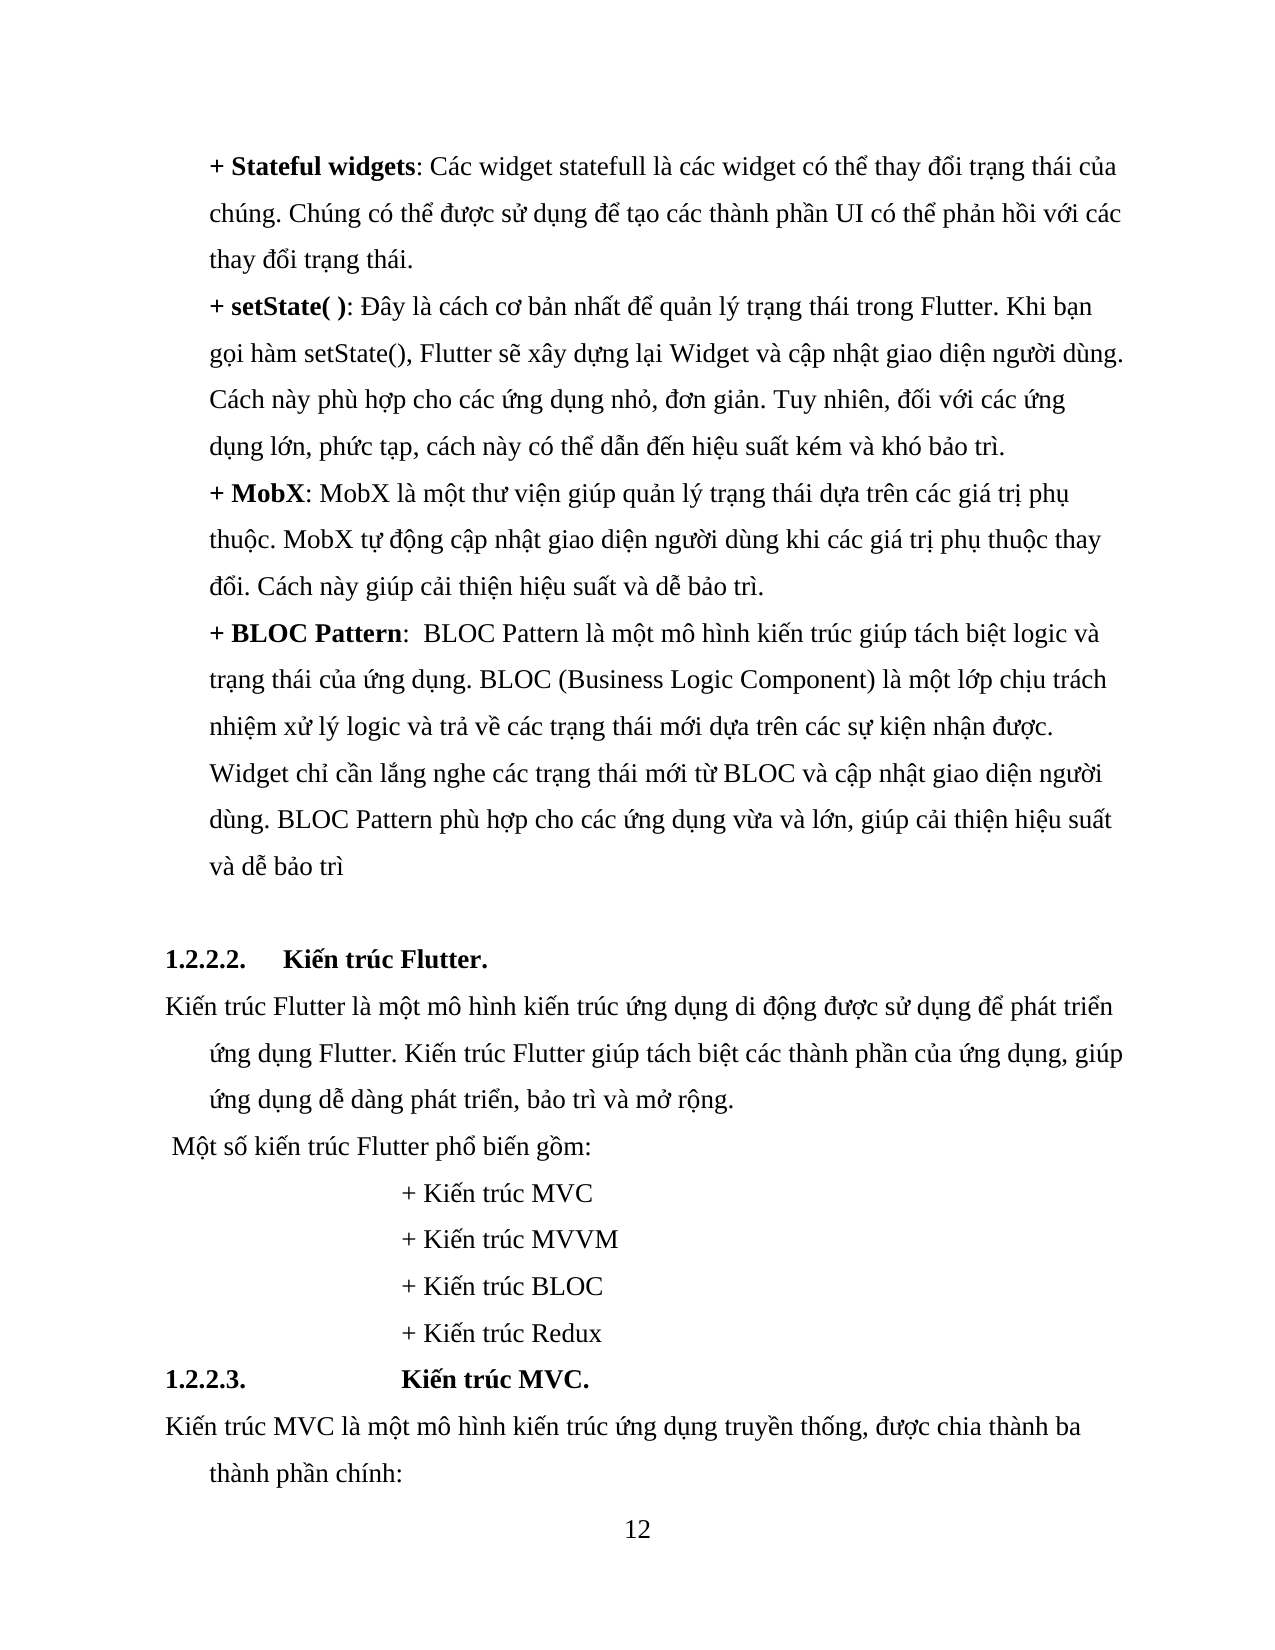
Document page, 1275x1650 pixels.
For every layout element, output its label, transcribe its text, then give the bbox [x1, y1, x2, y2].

list Kiến trúc Flutter. [165, 943, 1125, 974]
list Kiến trúc MVC. [165, 1363, 1125, 1394]
list Kiến trúc MVC là một mô hình kiến trúc ứng dụng truyền thống, được chia thành ba thành phần chính: [165, 1410, 1125, 1488]
list + Kiến trúc Redux [165, 1317, 1125, 1348]
list + Kiến trúc MVVM [165, 1223, 1125, 1254]
list Một số kiến trúc Flutter phổ biến gồm: [165, 1130, 1125, 1161]
list Kiến trúc Flutter là một mô hình kiến trúc ứng dụng di động được sử dụng để phát triển ứng dụng Flutter. Kiến trúc Flutter giúp tách biệt các thành phần của ứng dụng, giúp ứng dụng dễ dàng phát triển, bảo trì và mở rộng. [165, 990, 1125, 1114]
list + Kiến trúc MVC [165, 1177, 1125, 1208]
list + setState( ): Đây là cách cơ bản nhất để quản lý trạng thái trong Flutter. Khi bạn gọi hàm setState(), Flutter sẽ xây dựng lại Widget và cập nhật giao diện người dùng. Cách này phù hợp cho các ứng dụng nhỏ, đơn giản. Tuy nhiên, đối với các ứng dụng lớn, phức tạp, cách này có thể dẫn đến hiệu suất kém và khó bảo trì. [165, 290, 1125, 461]
list + BLOC Pattern: BLOC Pattern là một mô hình kiến trúc giúp tách biệt logic và trạng thái của ứng dụng. BLOC (Business Logic Component) là một lớp chịu trách nhiệm xử lý logic và trả về các trạng thái mới dựa trên các sự kiện nhận được. Widget chỉ cần lắng nghe các trạng thái mới từ BLOC và cập nhật giao diện người dùng. BLOC Pattern phù hợp cho các ứng dụng vừa và lớn, giúp cải thiện hiệu suất và dễ bảo trì [165, 617, 1125, 928]
list + Kiến trúc BLOC [165, 1270, 1125, 1301]
list + Stateful widgets: Các widget statefull là các widget có thể thay đổi trạng thái của chúng. Chúng có thể được sử dụng để tạo các thành phần UI có thể phản hồi với các thay đổi trạng thái. [165, 150, 1125, 274]
list + MobX: MobX là một thư viện giúp quản lý trạng thái dựa trên các giá trị phụ thuộc. MobX tự động cập nhật giao diện người dùng khi các giá trị phụ thuộc thay đổi. Cách này giúp cải thiện hiệu suất và dễ bảo trì. [165, 477, 1125, 601]
